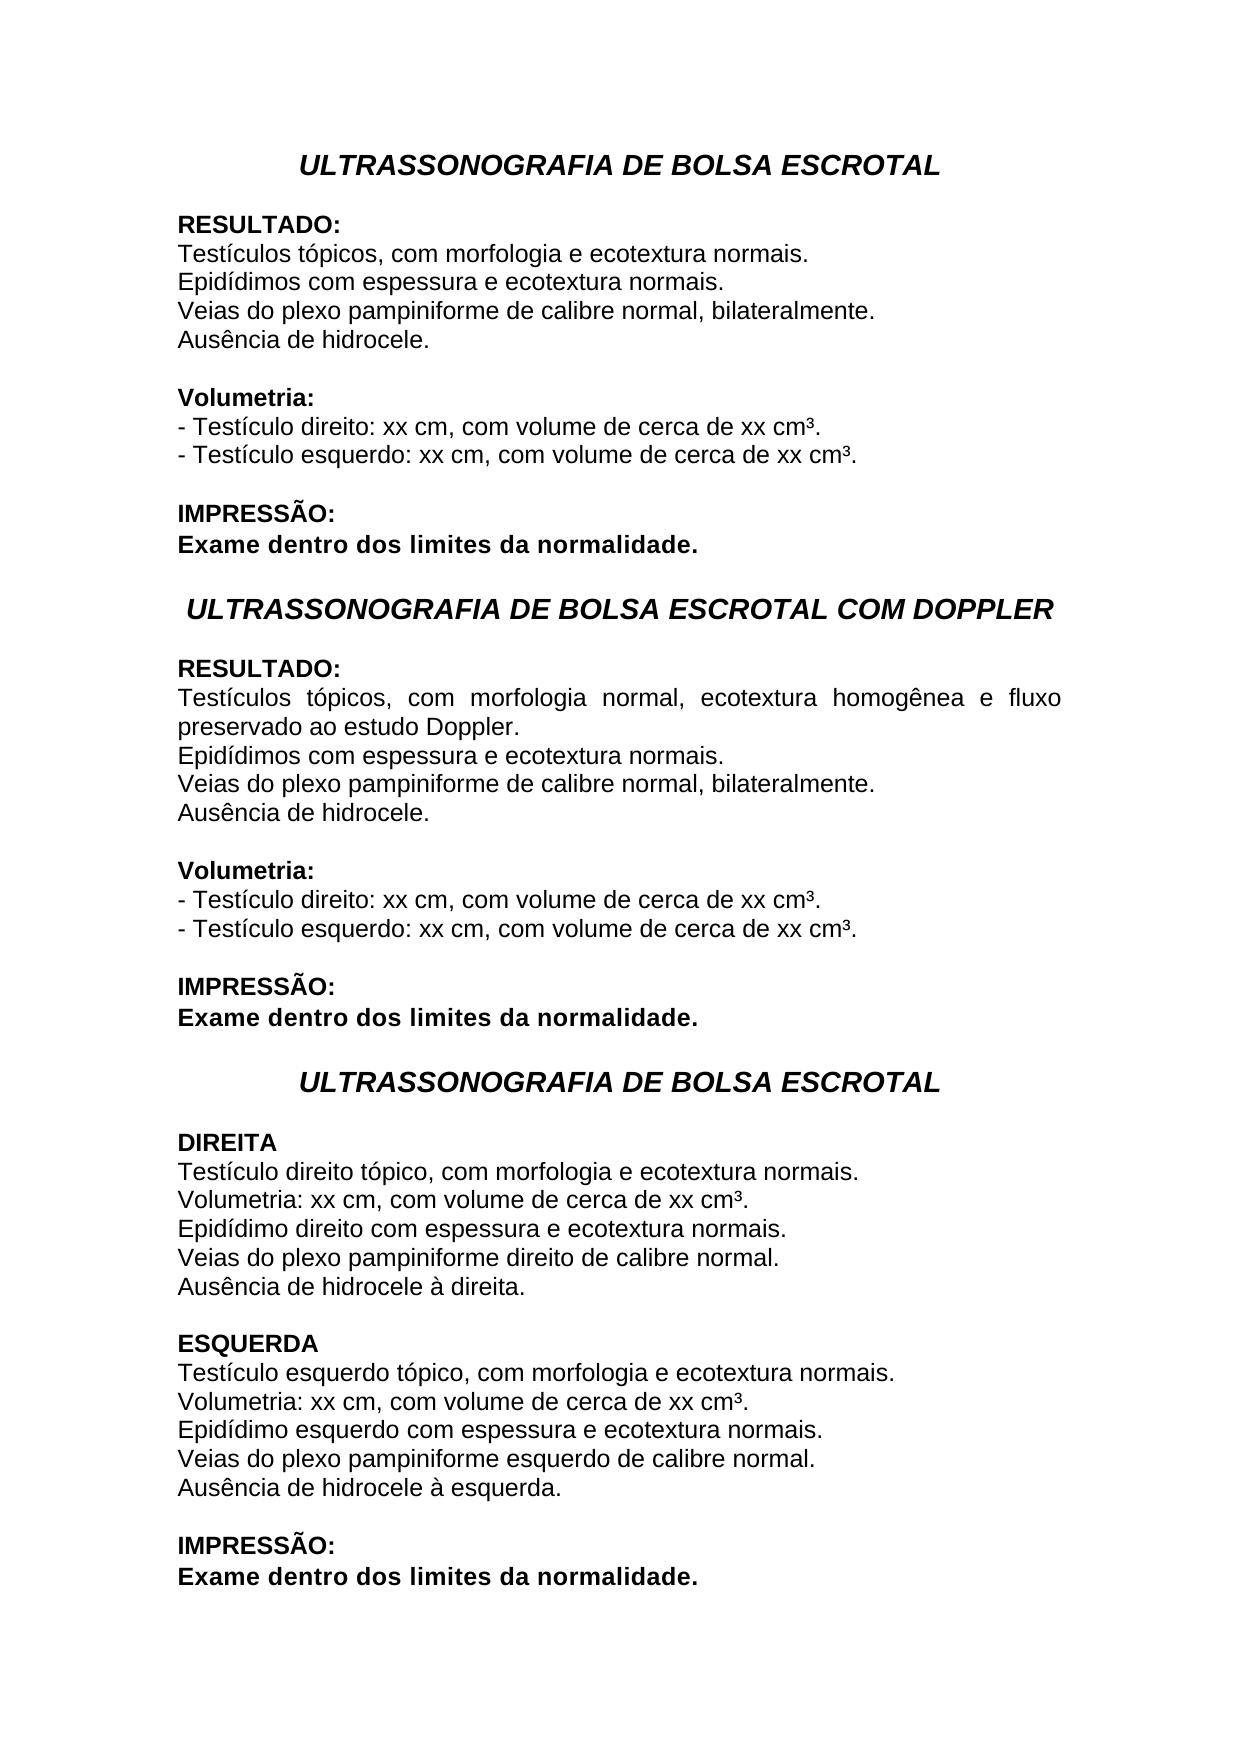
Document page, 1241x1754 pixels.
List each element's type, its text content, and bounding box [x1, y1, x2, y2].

text Veias do plexo pampiniforme de calibre normal, bilateralmente. [177, 769, 1063, 798]
text IMPRESSÃO: [177, 972, 1063, 1001]
text RESULTADO: [177, 210, 1063, 239]
text RESULTADO: [177, 654, 1063, 683]
text - Testículo esquerdo: xx cm, com volume de cerca de xx cm³. [177, 914, 1063, 942]
text Volumetria: xx cm, com volume de cerca de xx cm³. [177, 1185, 1063, 1214]
text Volumetria: [177, 383, 1063, 412]
text IMPRESSÃO: [177, 498, 1063, 527]
text Ausência de hidrocele à esquerda. [177, 1473, 1063, 1502]
text ESQUERDA [177, 1329, 1063, 1358]
text Testículos tópicos, com morfologia e ecotextura normais. [177, 239, 1063, 267]
text Epidídimo direito com espessura e ecotextura normais. [177, 1214, 1063, 1243]
text Testículo esquerdo tópico, com morfologia e ecotextura normais. [177, 1358, 1063, 1387]
text Epidídimos com espessura e ecotextura normais. [177, 267, 1063, 296]
text Epidídimo esquerdo com espessura e ecotextura normais. [177, 1415, 1063, 1444]
text Epidídimos com espessura e ecotextura normais. [177, 741, 1063, 769]
text DIREITA [177, 1128, 1063, 1157]
text Testículos tópicos, com morfologia normal, ecotextura homogênea e fluxo preservado ao estudo Doppler. [177, 683, 1063, 741]
text Exame dentro dos limites da normalidade. [177, 527, 1029, 559]
text Veias do plexo pampiniforme esquerdo de calibre normal. [177, 1444, 1063, 1473]
text - Testículo direito: xx cm, com volume de cerca de xx cm³. [177, 412, 1063, 440]
text - Testículo esquerdo: xx cm, com volume de cerca de xx cm³. [177, 440, 1063, 469]
text Exame dentro dos limites da normalidade. [177, 1001, 1029, 1032]
text IMPRESSÃO: [177, 1531, 1063, 1560]
text Testículo direito tópico, com morfologia e ecotextura normais. [177, 1157, 1063, 1185]
text Ausência de hidrocele à direita. [177, 1272, 1063, 1300]
text Volumetria: xx cm, com volume de cerca de xx cm³. [177, 1387, 1063, 1415]
text - Testículo direito: xx cm, com volume de cerca de xx cm³. [177, 885, 1063, 914]
text Veias do plexo pampiniforme de calibre normal, bilateralmente. [177, 296, 1063, 325]
text ULTRASSONOGRAFIA DE BOLSA ESCROTAL COM DOPPLER [177, 592, 1063, 626]
text ULTRASSONOGRAFIA DE BOLSA ESCROTAL [177, 1066, 1063, 1099]
text Ausência de hidrocele. [177, 325, 1063, 354]
text ULTRASSONOGRAFIA DE BOLSA ESCROTAL [177, 148, 1063, 181]
text Ausência de hidrocele. [177, 798, 1063, 827]
text Exame dentro dos limites da normalidade. [177, 1560, 1029, 1591]
text Volumetria: [177, 856, 1063, 885]
text Veias do plexo pampiniforme direito de calibre normal. [177, 1243, 1063, 1272]
